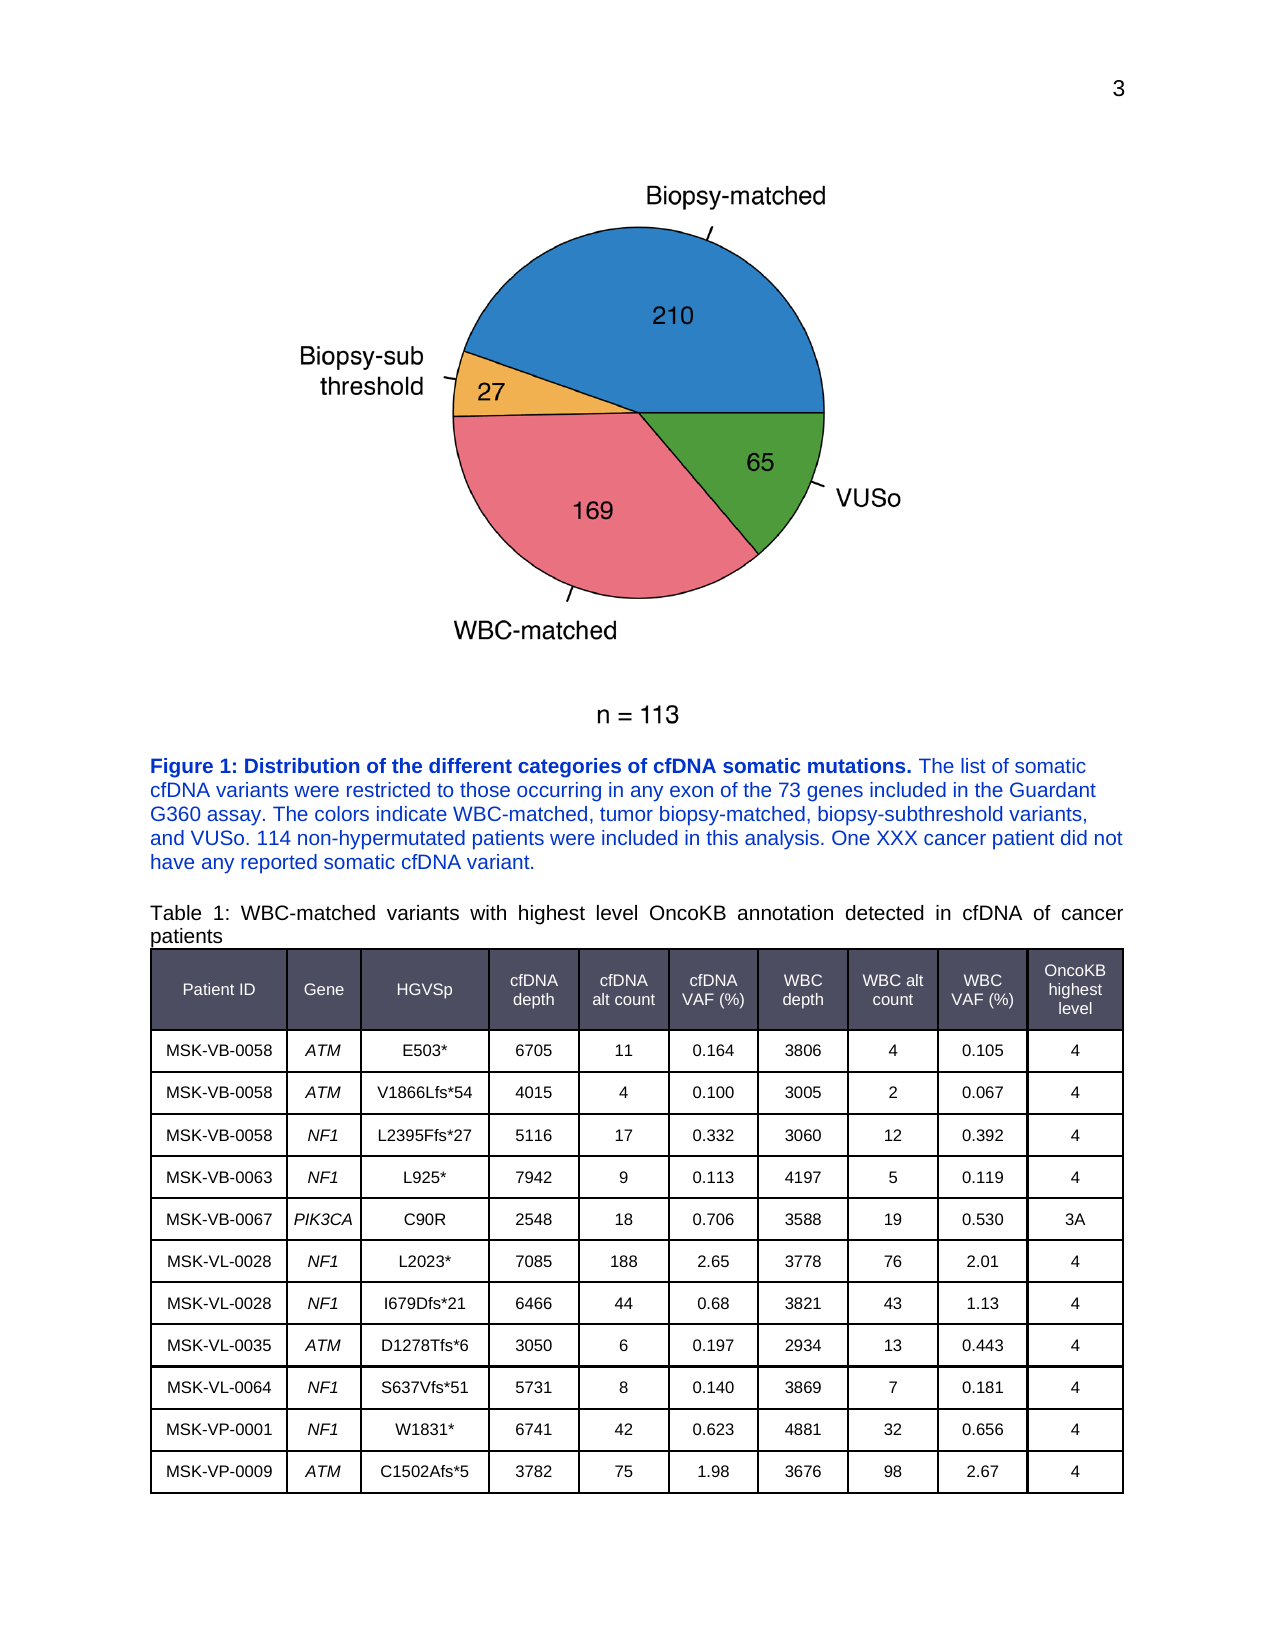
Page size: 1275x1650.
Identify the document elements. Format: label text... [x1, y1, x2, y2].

table_cell 0.623 [670, 1410, 757, 1449]
table_cell MSK-VB-0058 [152, 1115, 286, 1155]
table_cell 98 [849, 1452, 937, 1492]
table_cell 3676 [759, 1452, 847, 1492]
table_cell 4881 [759, 1410, 847, 1449]
table_cell 0.119 [939, 1157, 1026, 1197]
table_cell 4 [1029, 1115, 1122, 1155]
table_cell 6 [580, 1325, 668, 1365]
table_cell C90R [362, 1199, 488, 1239]
table_cell 188 [580, 1241, 668, 1281]
table_cell 0.197 [670, 1325, 757, 1365]
table_cell 0.530 [939, 1199, 1026, 1239]
table_cell 6741 [490, 1410, 578, 1449]
table_cell MSK-VL-0028 [152, 1241, 286, 1281]
table_header WBC VAF (%) [939, 950, 1026, 1029]
table_cell NF1 [288, 1283, 360, 1323]
table_cell 3869 [759, 1368, 847, 1407]
table_cell 0.68 [670, 1283, 757, 1323]
table_cell C1502Afs*5 [362, 1452, 488, 1492]
table_cell 4 [849, 1031, 937, 1071]
table_cell 4197 [759, 1157, 847, 1197]
table_cell 0.706 [670, 1199, 757, 1239]
table_cell 42 [580, 1410, 668, 1449]
table_cell 8 [580, 1368, 668, 1407]
table_cell 5731 [490, 1368, 578, 1407]
table_cell 5 [849, 1157, 937, 1197]
table_cell 4 [1029, 1283, 1122, 1323]
table_cell 17 [580, 1115, 668, 1155]
table_header OncoKB highest level [1029, 950, 1122, 1029]
table_cell 0.113 [670, 1157, 757, 1197]
table_cell NF1 [288, 1157, 360, 1197]
table_cell 7942 [490, 1157, 578, 1197]
table_cell ATM [288, 1031, 360, 1071]
table_cell 4015 [490, 1073, 578, 1113]
table_cell 4 [1029, 1325, 1122, 1365]
table_cell 0.181 [939, 1368, 1026, 1407]
table_cell 7085 [490, 1241, 578, 1281]
table_cell 3005 [759, 1073, 847, 1113]
table_cell 2 [849, 1073, 937, 1113]
table_cell 4 [1029, 1410, 1122, 1449]
table_header Patient ID [152, 950, 286, 1029]
table_cell 13 [849, 1325, 937, 1365]
table_cell 3060 [759, 1115, 847, 1155]
table_cell 6705 [490, 1031, 578, 1071]
table_cell L2023* [362, 1241, 488, 1281]
table_cell 0.140 [670, 1368, 757, 1407]
table_cell MSK-VL-0035 [152, 1325, 286, 1365]
table_cell 7 [849, 1368, 937, 1407]
table_cell 4 [580, 1073, 668, 1113]
table_cell 0.067 [939, 1073, 1026, 1113]
table_cell 3A [1029, 1199, 1122, 1239]
table_cell 32 [849, 1410, 937, 1449]
table_header Gene [288, 950, 360, 1029]
text Table 1: WBC-matched variants with highest level OncoKB annotation detected in cfDNA of cancer patients [150, 900, 1125, 948]
table_cell 19 [849, 1199, 937, 1239]
table_cell 0.443 [939, 1325, 1026, 1365]
table_cell MSK-VB-0058 [152, 1031, 286, 1071]
table_cell 0.105 [939, 1031, 1026, 1071]
table_cell 18 [580, 1199, 668, 1239]
table_cell ATM [288, 1325, 360, 1365]
table_cell 5116 [490, 1115, 578, 1155]
table_cell 2934 [759, 1325, 847, 1365]
table_cell 6466 [490, 1283, 578, 1323]
table_cell 0.332 [670, 1115, 757, 1155]
table_cell 4 [1029, 1157, 1122, 1197]
table_cell 9 [580, 1157, 668, 1197]
table_cell MSK-VB-0063 [152, 1157, 286, 1197]
table_cell MSK-VL-0064 [152, 1368, 286, 1407]
table_cell E503* [362, 1031, 488, 1071]
table_cell 75 [580, 1452, 668, 1492]
table_cell 76 [849, 1241, 937, 1281]
table_header WBC alt count [849, 950, 937, 1029]
table_cell 4 [1029, 1368, 1122, 1407]
table_cell ATM [288, 1452, 360, 1492]
table_cell MSK-VL-0028 [152, 1283, 286, 1323]
table_cell 3050 [490, 1325, 578, 1365]
table_cell NF1 [288, 1115, 360, 1155]
table_cell 3588 [759, 1199, 847, 1239]
table_cell 0.164 [670, 1031, 757, 1071]
table_cell 1.13 [939, 1283, 1026, 1323]
table_cell 0.656 [939, 1410, 1026, 1449]
table_cell V1866Lfs*54 [362, 1073, 488, 1113]
table_cell 43 [849, 1283, 937, 1323]
table_header cfDNA depth [490, 950, 578, 1029]
table_cell MSK-VB-0058 [152, 1073, 286, 1113]
table_cell 44 [580, 1283, 668, 1323]
table_cell 0.392 [939, 1115, 1026, 1155]
table_cell 3782 [490, 1452, 578, 1492]
table_header WBC depth [759, 950, 847, 1029]
table_cell L925* [362, 1157, 488, 1197]
table_cell D1278Tfs*6 [362, 1325, 488, 1365]
table_cell 3778 [759, 1241, 847, 1281]
table_cell 4 [1029, 1241, 1122, 1281]
table_cell 1.98 [670, 1452, 757, 1492]
table_cell W1831* [362, 1410, 488, 1449]
table_header HGVSp [362, 950, 488, 1029]
table_cell NF1 [288, 1368, 360, 1407]
table_cell 2.01 [939, 1241, 1026, 1281]
table_cell L2395Ffs*27 [362, 1115, 488, 1155]
table_cell 4 [1029, 1073, 1122, 1113]
table_cell I679Dfs*21 [362, 1283, 488, 1323]
table_cell 0.100 [670, 1073, 757, 1113]
table_cell PIK3CA [288, 1199, 360, 1239]
table_header cfDNA VAF (%) [670, 950, 757, 1029]
table_cell 3821 [759, 1283, 847, 1323]
table_cell 4 [1029, 1031, 1122, 1071]
table_cell MSK-VP-0009 [152, 1452, 286, 1492]
table_cell 2.67 [939, 1452, 1026, 1492]
table_cell MSK-VB-0067 [152, 1199, 286, 1239]
table_cell NF1 [288, 1410, 360, 1449]
table_cell 12 [849, 1115, 937, 1155]
table_header cfDNA alt count [580, 950, 668, 1029]
table_cell 2548 [490, 1199, 578, 1239]
picture [284, 150, 991, 755]
table_cell NF1 [288, 1241, 360, 1281]
table_cell 3806 [759, 1031, 847, 1071]
table_cell S637Vfs*51 [362, 1368, 488, 1407]
table_cell ATM [288, 1073, 360, 1113]
table_cell 11 [580, 1031, 668, 1071]
table_cell 2.65 [670, 1241, 757, 1281]
table_cell 4 [1029, 1452, 1122, 1492]
table_cell MSK-VP-0001 [152, 1410, 286, 1449]
